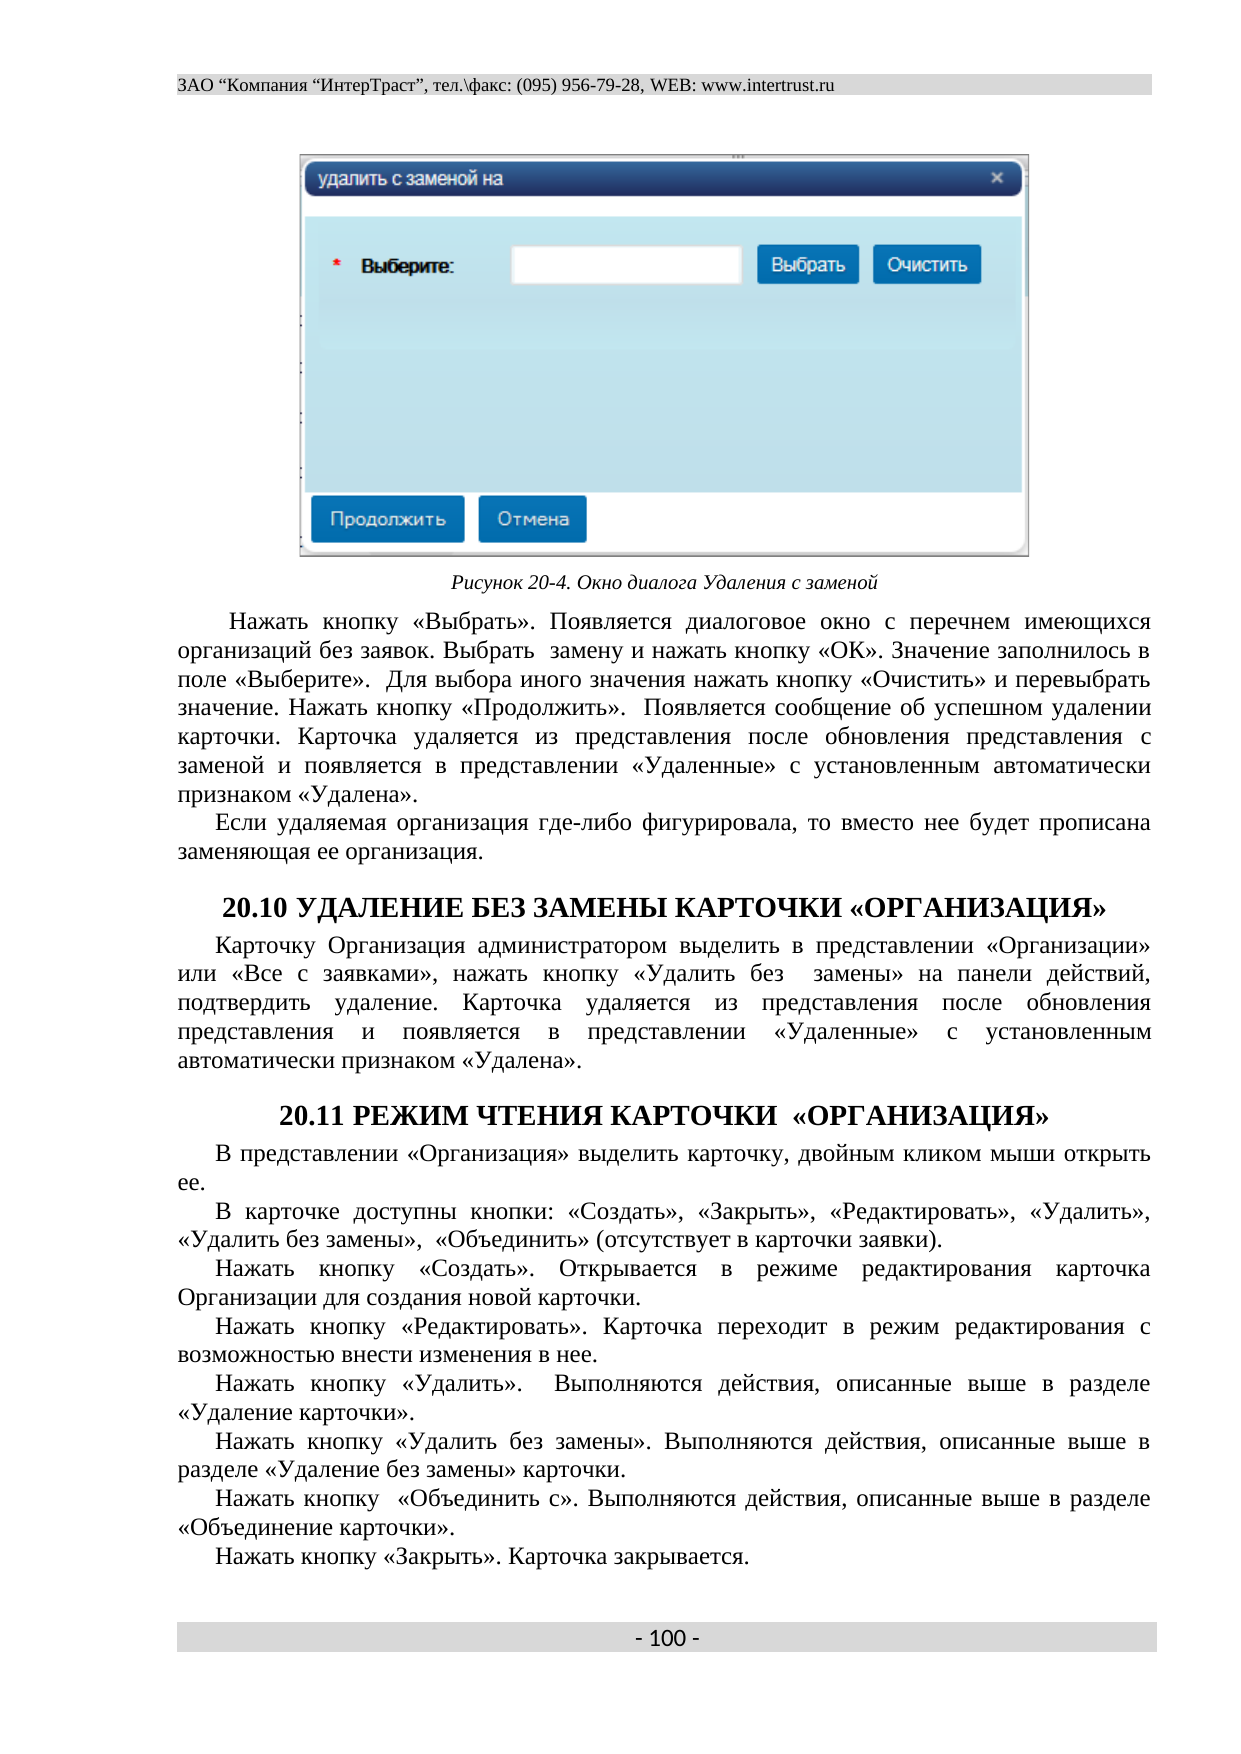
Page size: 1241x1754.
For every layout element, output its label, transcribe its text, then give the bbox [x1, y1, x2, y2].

text Нажать кнопку «Закрыть». Карточка закрывается. [177, 1541, 1152, 1569]
text В карточке доступны кнопки: «Создать», «Закрыть», «Редактировать», «Удалить», «Удалить без замены», «Объединить» (отсутствует в карточки заявки). [177, 1196, 1152, 1253]
text Нажать кнопку «Удалить без замены». Выполняются действия, описанные выше в разделе «Удаление без замены» карточки. [177, 1426, 1152, 1483]
text В представлении «Организация» выделить карточку, двойным кликом мыши открыть ее. [177, 1138, 1152, 1196]
text Если удаляемая организация где-либо фигурировала, то вместо нее будет прописана заменяющая ее организация. [177, 807, 1152, 865]
picture [299, 154, 1030, 557]
text Нажать кнопку «Создать». Открывается в режиме редактирования карточка Организации для создания новой карточки. [177, 1253, 1152, 1311]
text Карточку Организация администратором выделить в представлении «Организации» или «Все с заявками», нажать кнопку «Удалить без замены» на панели действий, подтвердить удаление. Карточка удаляется из представления после обновления представления и появляется в представлении «Удаленные» с установленным автоматически признаком «Удалена». [177, 930, 1152, 1073]
text Рисунок 20-4. Окно диалога Удаления с заменой [177, 569, 1152, 594]
text Нажать кнопку «Удалить». Выполняются действия, описанные выше в разделе «Удаление карточки». [177, 1368, 1152, 1426]
text Нажать кнопку «Выбрать». Появляется диалоговое окно с перечнем имеющихся организаций без заявок. Выбрать замену и нажать кнопку «ОК». Значение заполнилось в поле «Выберите». Для выбора иного значения нажать кнопку «Очистить» и перевыбрать значение. Нажать кнопку «Продолжить». Появляется сообщение об успешном удалении карточки. Карточка удаляется из представления после обновления представления с заменой и появляется в представлении «Удаленные» с установленным автоматически признаком «Удалена». [177, 606, 1152, 807]
text Нажать кнопку «Объединить с». Выполняются действия, описанные выше в разделе «Объединение карточки». [177, 1483, 1152, 1541]
text Нажать кнопку «Редактировать». Карточка переходит в режим редактирования с возможностью внести изменения в нее. [177, 1311, 1152, 1368]
subtitle Удаление без замены карточки «Организация» [177, 890, 1152, 923]
subtitle Режим чтения карточки «Организация» [177, 1098, 1152, 1132]
